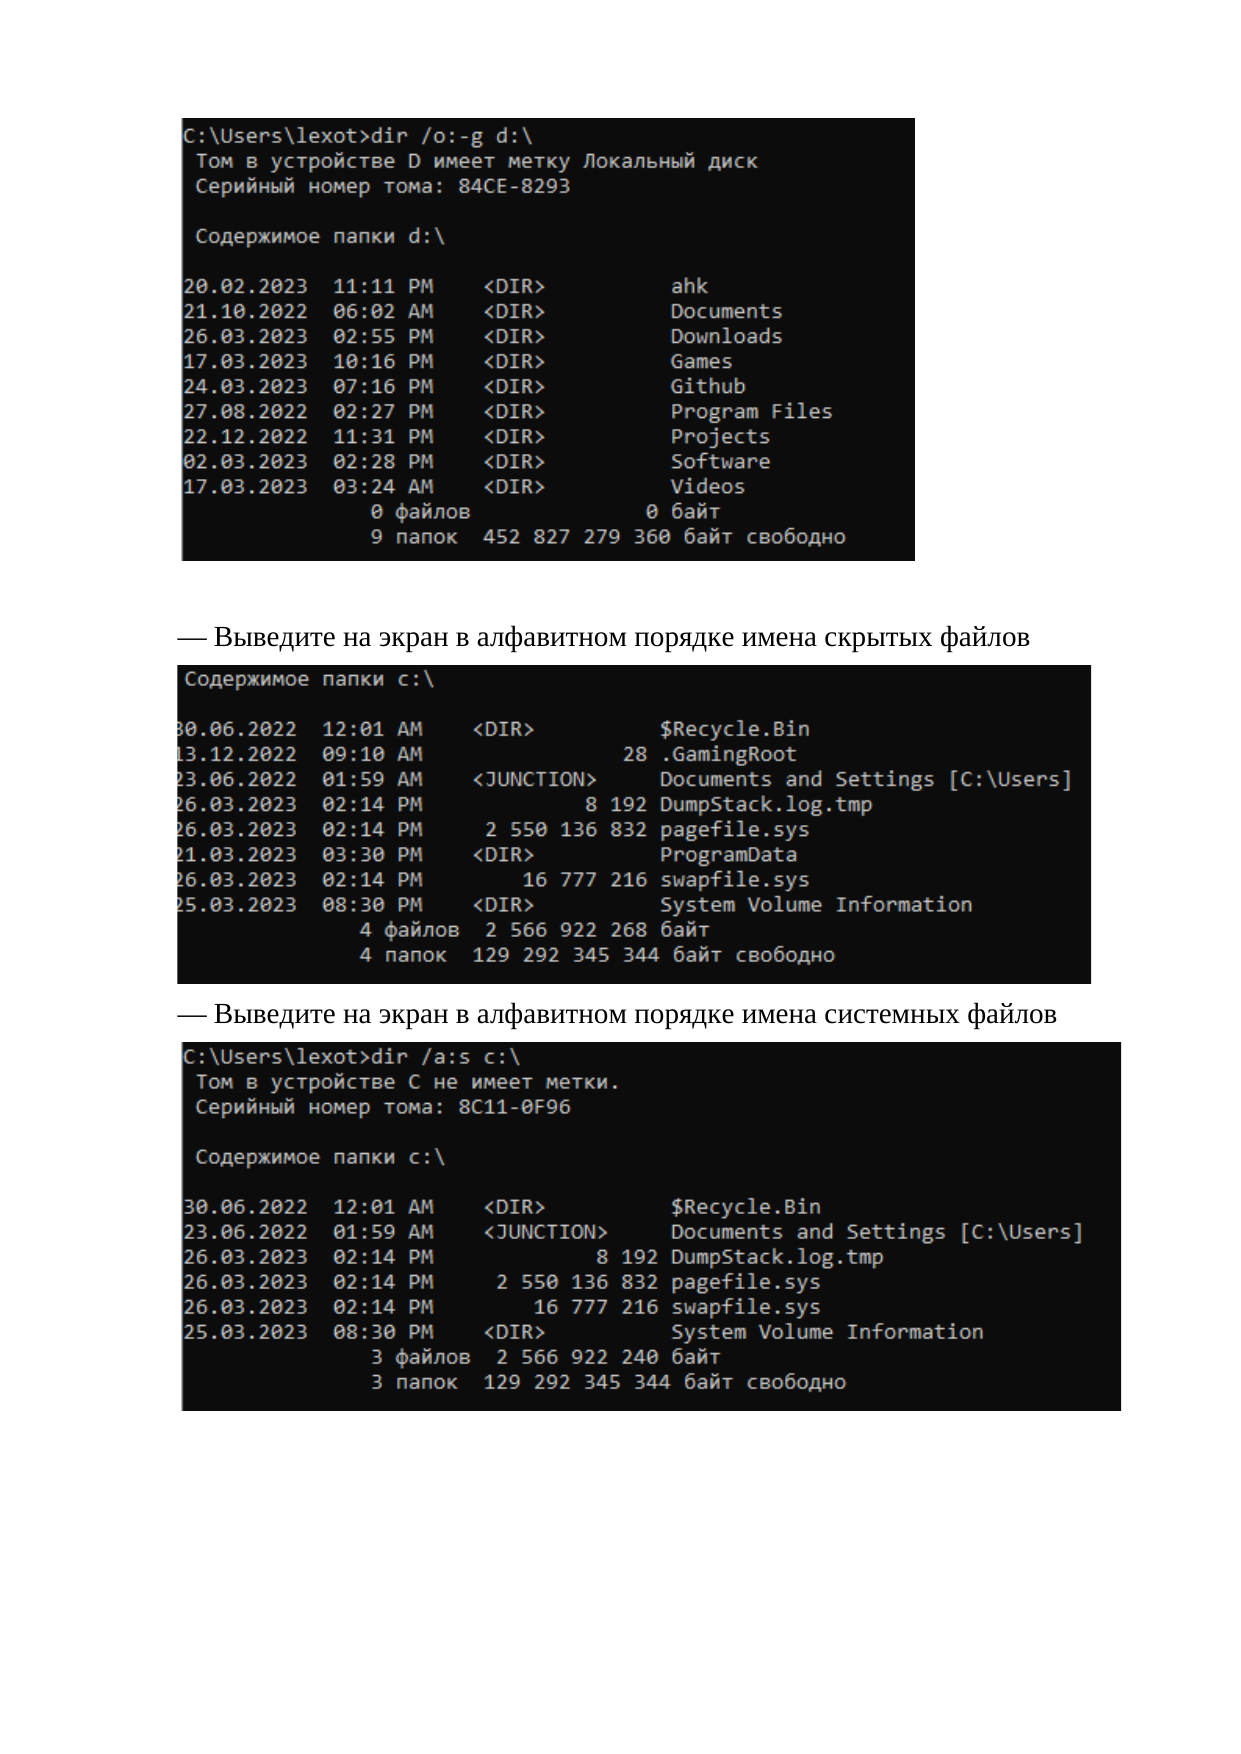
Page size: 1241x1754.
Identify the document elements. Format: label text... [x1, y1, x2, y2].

text — Выведите на экран в алфавитном порядке имена системных файлов [177, 996, 1152, 1030]
picture [177, 665, 1092, 984]
picture [177, 118, 915, 561]
picture [177, 1042, 1122, 1411]
text — Выведите на экран в алфавитном порядке имена скрытых файлов [177, 619, 1152, 652]
